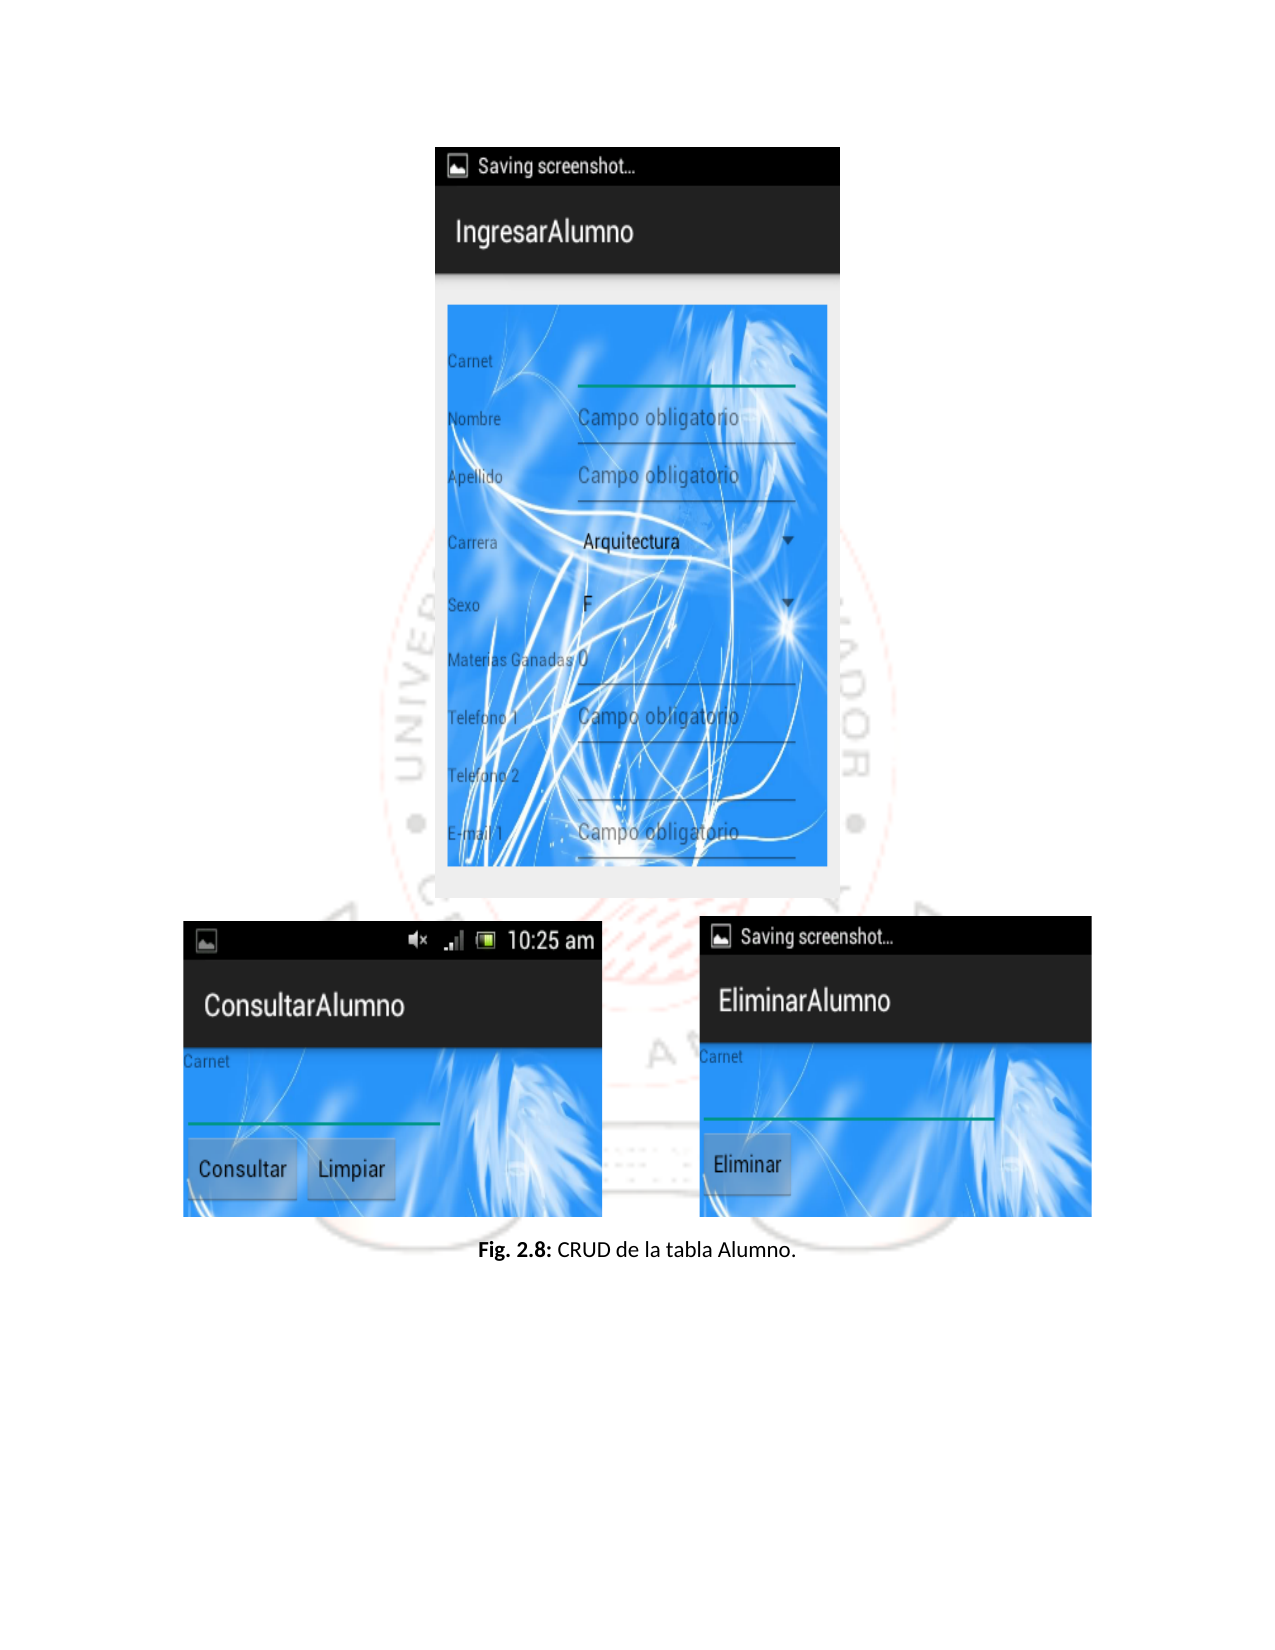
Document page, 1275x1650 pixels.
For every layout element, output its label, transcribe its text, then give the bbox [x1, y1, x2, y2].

picture [435, 147, 840, 898]
picture [699, 916, 1092, 1217]
picture [183, 921, 603, 1217]
text Fig. 2.8: CRUD de la tabla Alumno. [177, 1235, 1098, 1263]
